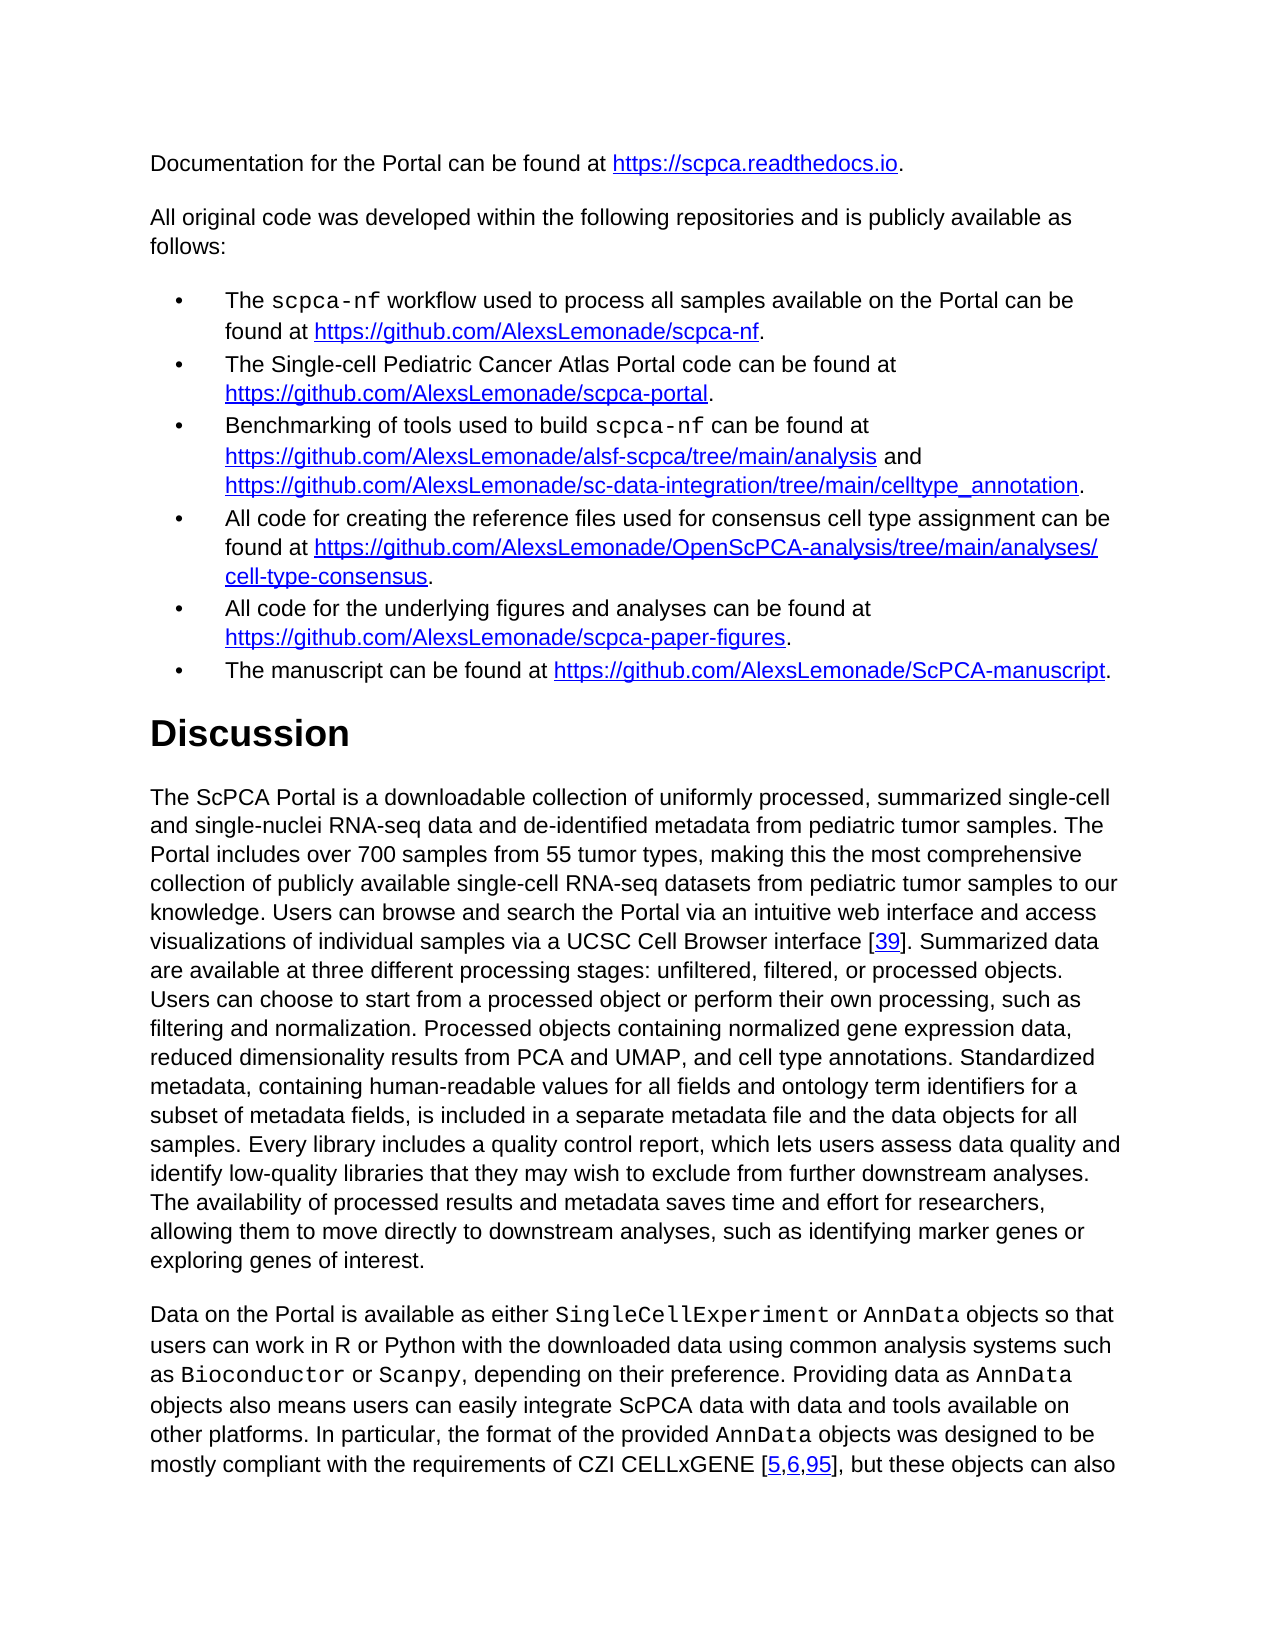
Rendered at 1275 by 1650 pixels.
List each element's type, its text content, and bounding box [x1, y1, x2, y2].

text The ScPCA Portal is a downloadable collection of uniformly processed, summarized single-cell and single-nuclei RNA-seq data and de-identified metadata from pediatric tumor samples. The Portal includes over 700 samples from 55 tumor types, making this the most comprehensive collection of publicly available single-cell RNA-seq datasets from pediatric tumor samples to our knowledge. Users can browse and search the Portal via an intuitive web interface and access visualizations of individual samples via a UCSC Cell Browser interface [39]. Summarized data are available at three different processing stages: unfiltered, filtered, or processed objects. Users can choose to start from a processed object or perform their own processing, such as filtering and normalization. Processed objects containing normalized gene expression data, reduced dimensionality results from PCA and UMAP, and cell type annotations. Standardized metadata, containing human-readable values for all fields and ontology term identifiers for a subset of metadata fields, is included in a separate metadata file and the data objects for all samples. Every library includes a quality control report, which lets users assess data quality and identify low-quality libraries that they may wish to exclude from further downstream analyses. The availability of processed results and metadata saves time and effort for researchers, allowing them to move directly to downstream analyses, such as identifying marker genes or exploring genes of interest. [150, 783, 1125, 1273]
list The Single-cell Pediatric Cancer Atlas Portal code can be found at https://github.com/AlexsLemonade/scpca-portal. [175, 351, 1125, 406]
text All original code was developed within the following repositories and is publicly available as follows: [150, 204, 1125, 259]
list The manuscript can be found at https://github.com/AlexsLemonade/ScPCA-manuscript. [175, 657, 1125, 683]
list The scpca-nf workflow used to process all samples available on the Portal can be found at https://github.com/AlexsLemonade/scpca-nf. [175, 287, 1125, 344]
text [150, 1301, 1125, 1478]
list All code for the underlying figures and analyses can be found at https://github.com/AlexsLemonade/scpca-paper-figures. [175, 595, 1125, 651]
list Benchmarking of tools used to build scpca-nf can be found at https://github.com/AlexsLemonade/alsf-scpca/tree/main/analysis and https://github.com/AlexsLemonade/sc-data-integration/tree/main/celltype_annotation. [175, 412, 1125, 498]
list All code for creating the reference files used for consensus cell type assignment can be found at https://github.com/AlexsLemonade/OpenScPCA-analysis/tree/main/analyses/cell-type-consensus. [175, 505, 1125, 589]
text Documentation for the Portal can be found at https://scpca.readthedocs.io. [150, 150, 1125, 176]
subtitle Discussion [150, 711, 1125, 754]
